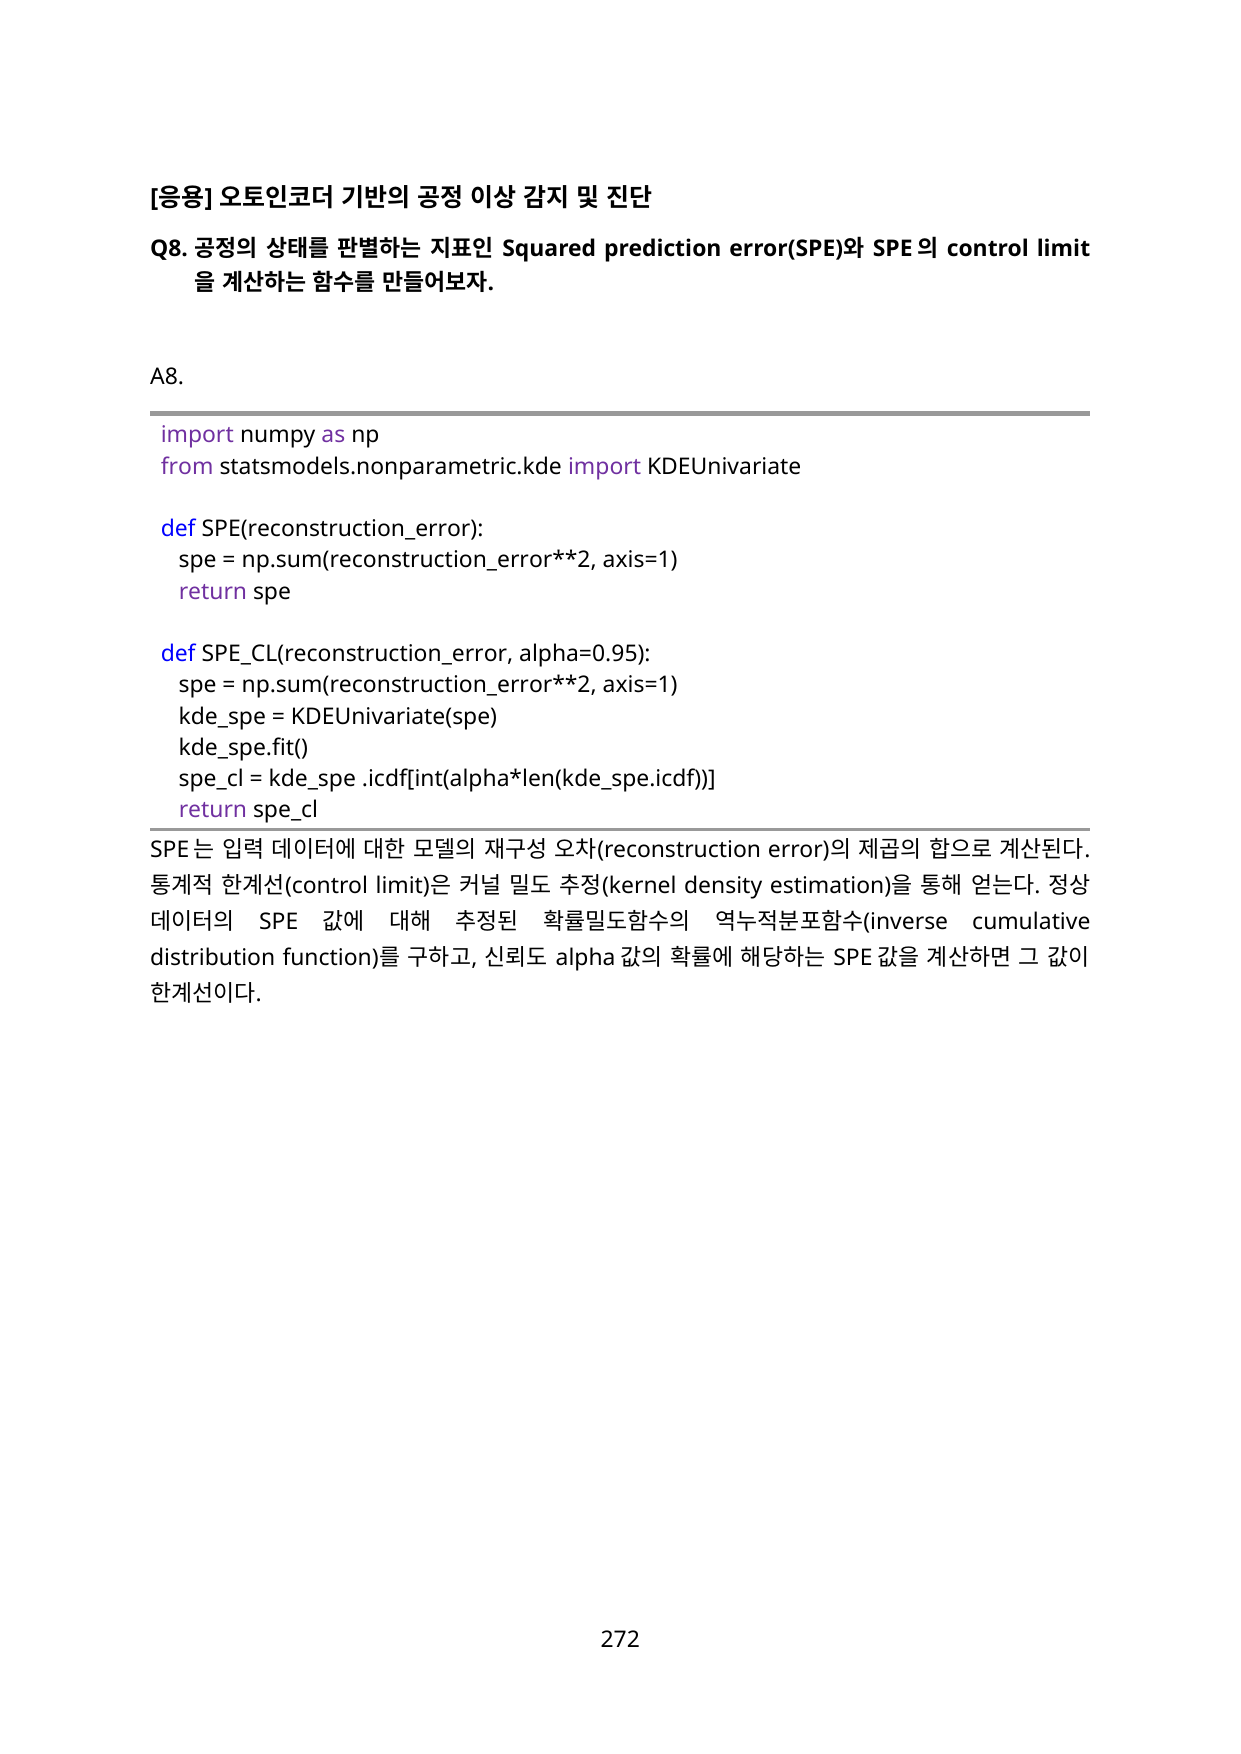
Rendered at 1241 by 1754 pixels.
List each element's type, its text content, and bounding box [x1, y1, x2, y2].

text SPE는 입력 데이터에 대한 모델의 재구성 오차(reconstruction error)의 제곱의 합으로 계산된다. 통계적 한계선(control limit)은 커널 밀도 추정(kernel density estimation)을 통해 얻는다. 정상 데이터의 SPE 값에 대해 추정된 확률밀도함수의 역누적분포함수(inverse cumulative distribution function)를 구하고, 신뢰도 alpha값의 확률에 해당하는 SPE값을 계산하면 그 값이 한계선이다. [150, 831, 1090, 1008]
table_header import numpy as np from statsmodels.nonparametric.kde import KDEUnivariate def SPE(reconstruction_error): spe = np.sum(reconstruction_error**2, axis=1) return spe def SPE_CL(reconstruction_error, alpha=0.95): spe = np.sum(reconstruction_error**2, axis=1) kde_spe = KDEUnivariate(spe) kde_spe.fit() spe_cl = kde_spe .icdf[int(alpha*len(kde_spe.icdf))] return spe_cl [150, 416, 1090, 827]
subtitle [응용] 오토인코더 기반의 공정 이상 감지 및 진단 [150, 177, 1090, 213]
text 공정의 상태를 판별하는 지표인 Squared prediction error(SPE)와 SPE의 control limit을 계산하는 함수를 만들어보자. [150, 230, 1090, 297]
